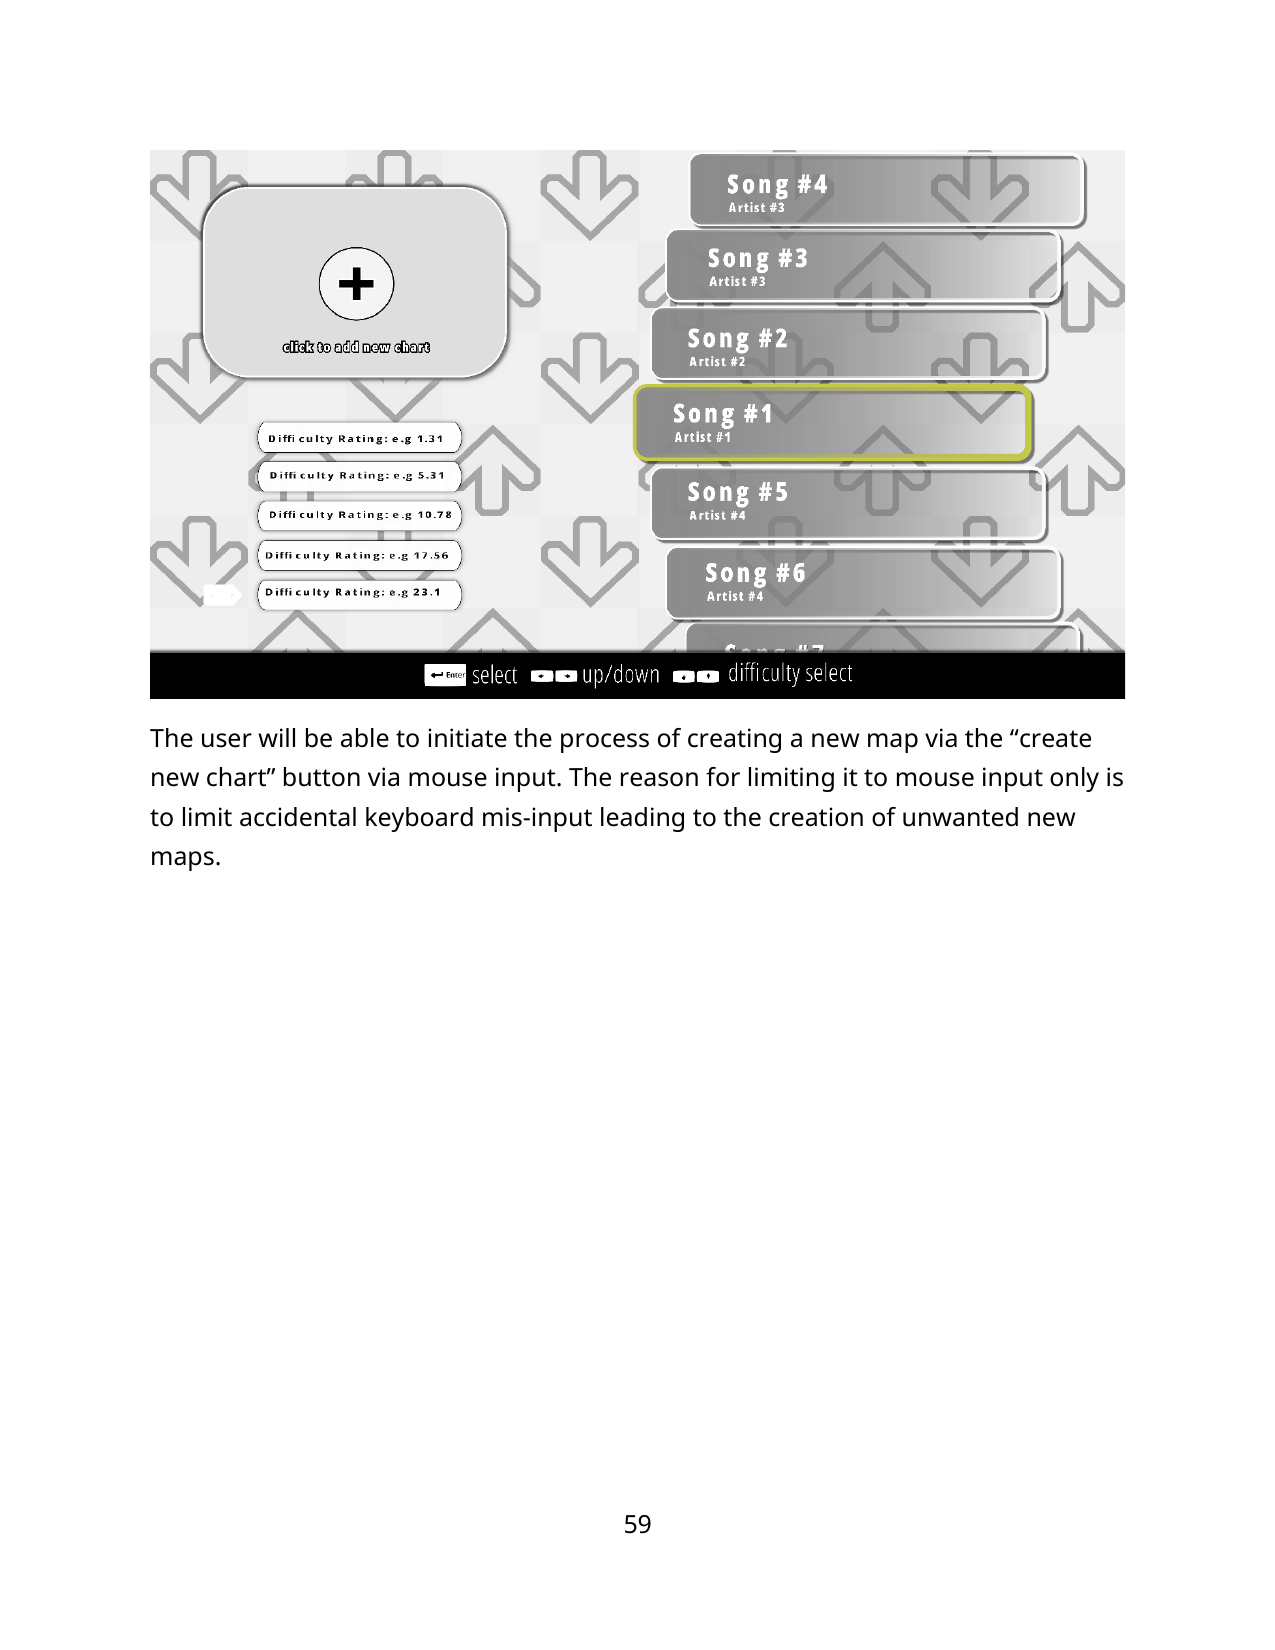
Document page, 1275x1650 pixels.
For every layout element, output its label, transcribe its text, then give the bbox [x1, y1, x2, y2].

text The user will be able to initiate the process of creating a new map via the “create new chart” button via mouse input. The reason for limiting it to mouse input only is to limit accidental keyboard mis-input leading to the creation of unwanted new maps. [150, 721, 1125, 873]
picture [150, 150, 1125, 699]
